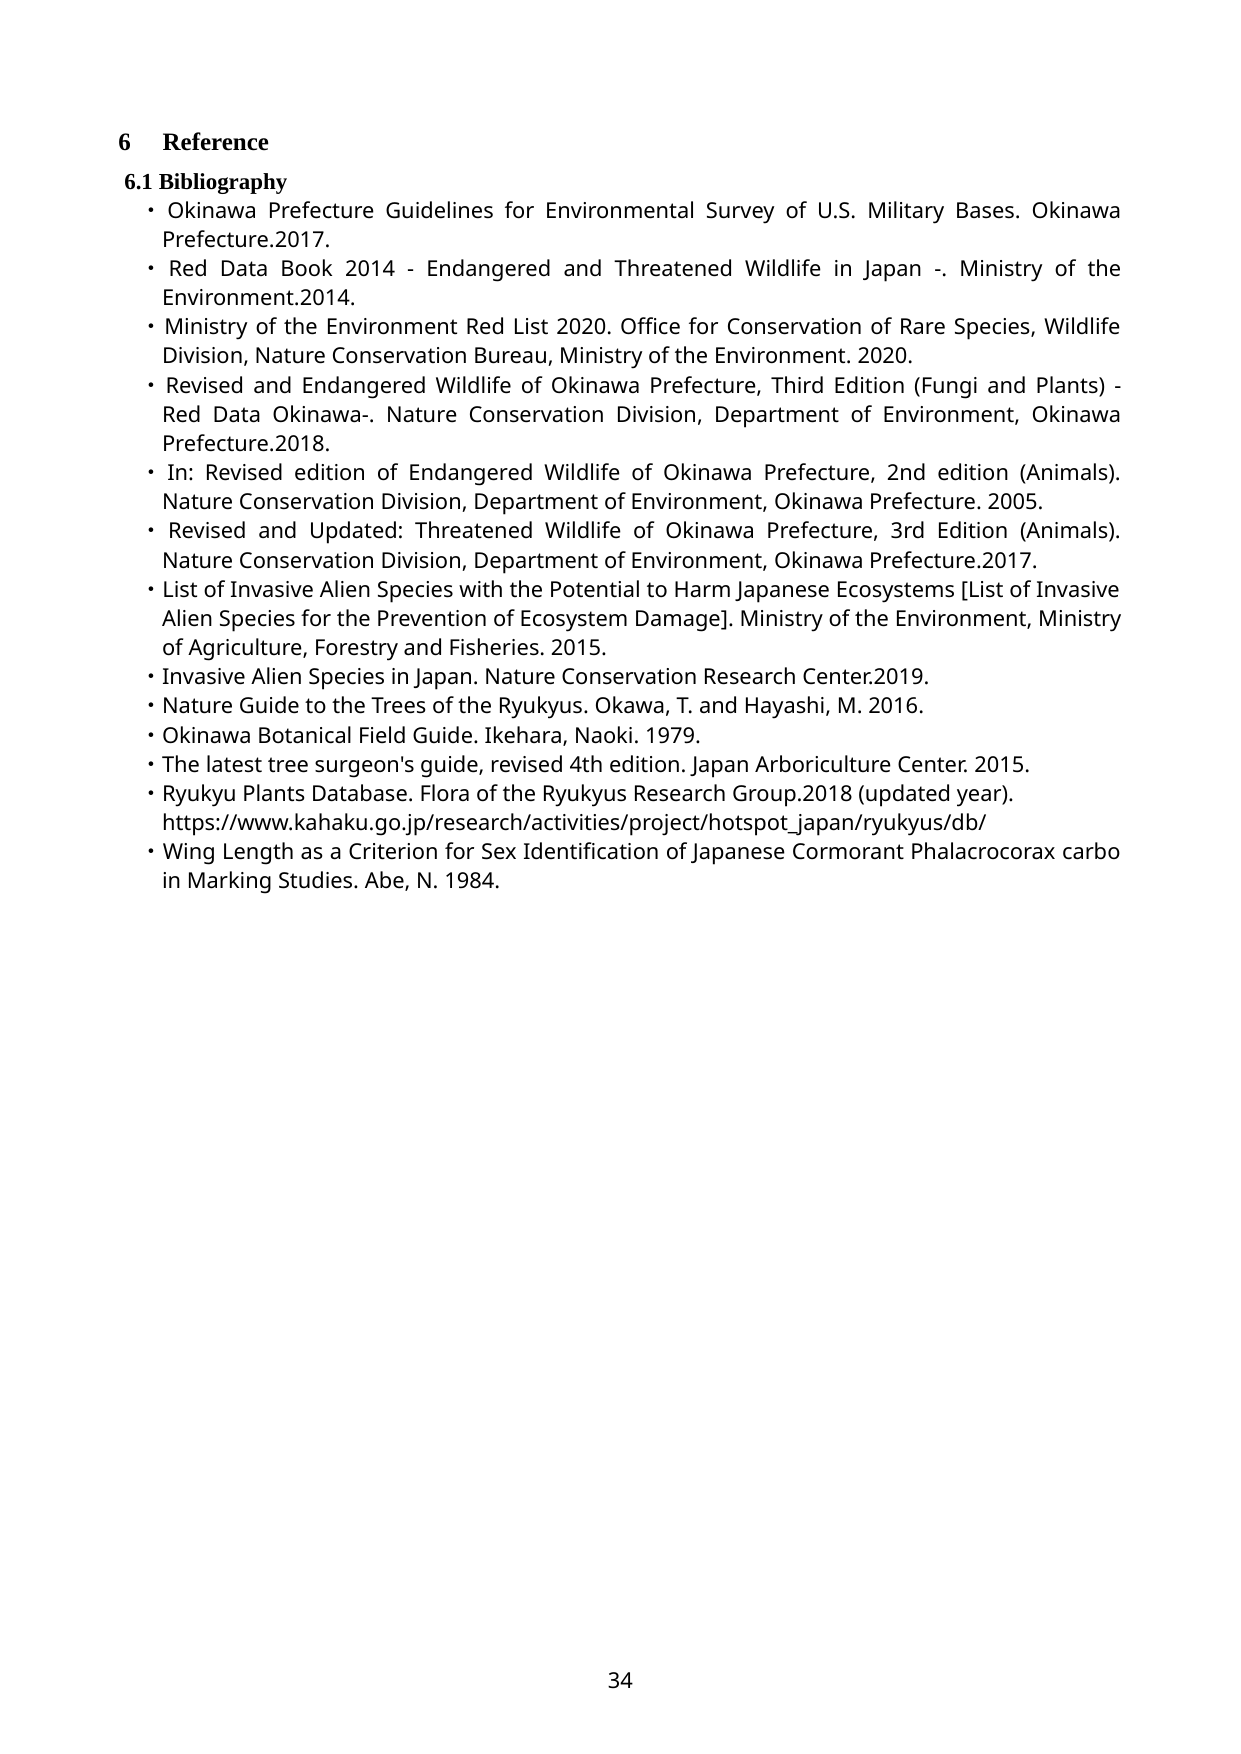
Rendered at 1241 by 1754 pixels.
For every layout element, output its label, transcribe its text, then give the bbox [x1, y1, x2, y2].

text ・The latest tree surgeon's guide, revised 4th edition. Japan Arboriculture Center. 2015. [140, 749, 1122, 778]
text ・Okinawa Prefecture Guidelines for Environmental Survey of U.S. Military Bases. Okinawa Prefecture.2017. [140, 195, 1122, 253]
text ・Wing Length as a Criterion for Sex Identification of Japanese Cormorant Phalacrocorax carbo in Marking Studies. Abe, N. 1984. [140, 836, 1122, 895]
text ・In: Revised edition of Endangered Wildlife of Okinawa Prefecture, 2nd edition (Animals). Nature Conservation Division, Department of Environment, Okinawa Prefecture. 2005. [140, 457, 1122, 516]
text ・Okinawa Botanical Field Guide. Ikehara, Naoki. 1979. [140, 720, 1122, 749]
text ・Nature Guide to the Trees of the Ryukyus. Okawa, T. and Hayashi, M. 2016. [140, 691, 1122, 720]
text ・Ministry of the Environment Red List 2020. Office for Conservation of Rare Species, Wildlife Division, Nature Conservation Bureau, Ministry of the Environment. 2020. [140, 311, 1122, 370]
text ・Red Data Book 2014 - Endangered and Threatened Wildlife in Japan -. Ministry of the Environment.2014. [140, 253, 1122, 311]
text ・Invasive Alien Species in Japan. Nature Conservation Research Center.2019. [140, 661, 1122, 691]
text ・Ryukyu Plants Database. Flora of the Ryukyus Research Group.2018 (updated year). [140, 778, 1122, 807]
subtitle Bibliography [124, 168, 1122, 195]
text https://www.kahaku.go.jp/research/activities/project/hotspot_japan/ryukyus/db/ [162, 807, 1122, 836]
text ・List of Invasive Alien Species with the Potential to Harm Japanese Ecosystems [List of Invasive Alien Species for the Prevention of Ecosystem Damage]. Ministry of the Environment, Ministry of Agriculture, Forestry and Fisheries. 2015. [140, 574, 1122, 661]
text ・Revised and Endangered Wildlife of Okinawa Prefecture, Third Edition (Fungi and Plants) - Red Data Okinawa-. Nature Conservation Division, Department of Environment, Okinawa Prefecture.2018. [140, 370, 1122, 457]
text ・Revised and Updated: Threatened Wildlife of Okinawa Prefecture, 3rd Edition (Animals). Nature Conservation Division, Department of Environment, Okinawa Prefecture.2017. [140, 516, 1122, 574]
subtitle Reference [118, 127, 1122, 156]
